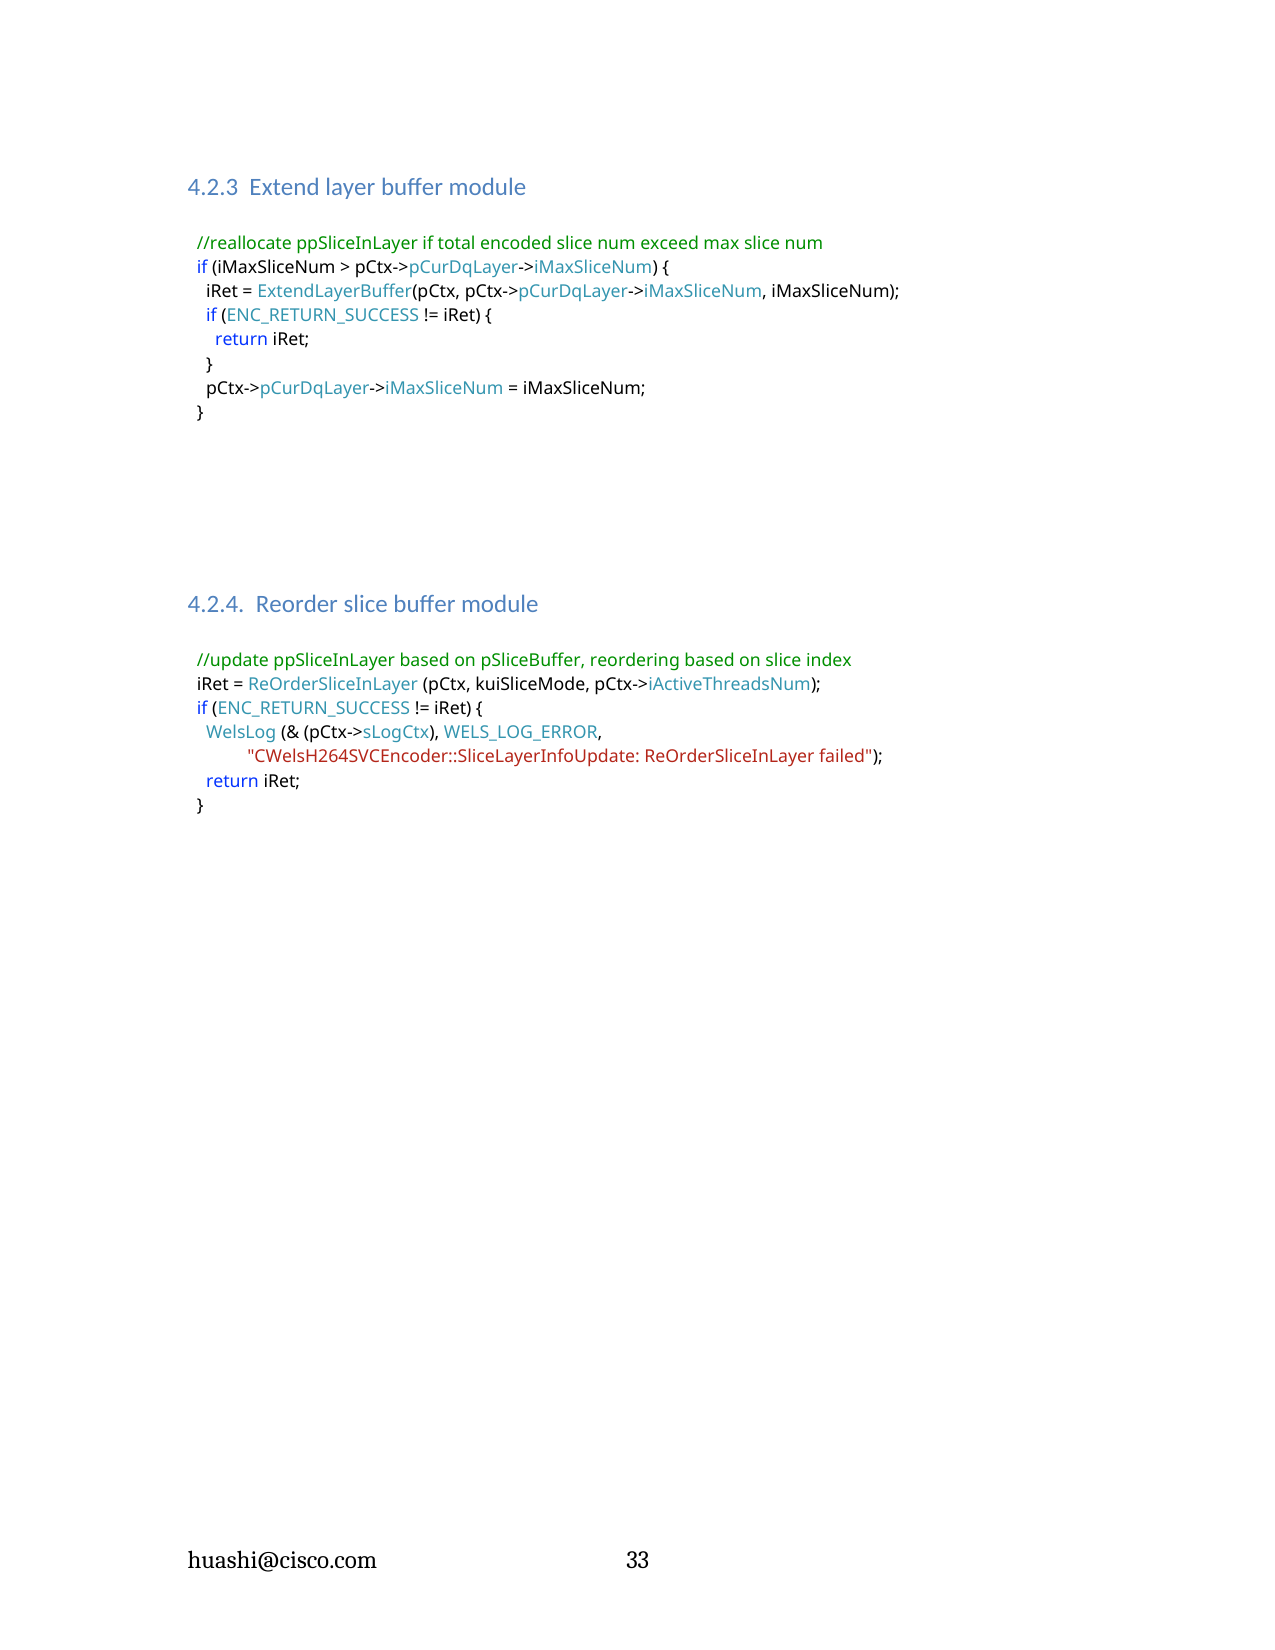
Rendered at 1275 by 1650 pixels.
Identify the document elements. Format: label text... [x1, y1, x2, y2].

text pCtx->pCurDqLayer->iMaxSliceNum = iMaxSliceNum; [187, 375, 1087, 399]
text } [187, 399, 1087, 423]
text if (ENC_RETURN_SUCCESS != iRet) { [187, 696, 1087, 720]
text //reallocate ppSliceInLayer if total encoded slice num exceed max slice num [187, 230, 1087, 254]
text //update ppSliceInLayer based on pSliceBuffer, reordering based on slice index [187, 647, 1087, 671]
text WelsLog (& (pCtx->sLogCtx), WELS_LOG_ERROR, [187, 720, 1087, 744]
text return iRet; [187, 327, 1087, 351]
text if (ENC_RETURN_SUCCESS != iRet) { [187, 303, 1087, 327]
text iRet = ReOrderSliceInLayer (pCtx, kuiSliceMode, pCtx->iActiveThreadsNum); [187, 671, 1087, 696]
subtitle 4.2.4. Reorder slice buffer module [187, 588, 1087, 618]
text if (iMaxSliceNum > pCtx->pCurDqLayer->iMaxSliceNum) { [187, 254, 1087, 278]
text return iRet; [187, 768, 1087, 792]
subtitle 4.2.3 Extend layer buffer module [187, 171, 1087, 201]
text } [187, 351, 1087, 375]
text } [187, 792, 1087, 816]
text "CWelsH264SVCEncoder::SliceLayerInfoUpdate: ReOrderSliceInLayer failed"); [187, 744, 1087, 768]
text iRet = ExtendLayerBuffer(pCtx, pCtx->pCurDqLayer->iMaxSliceNum, iMaxSliceNum); [187, 278, 1087, 303]
